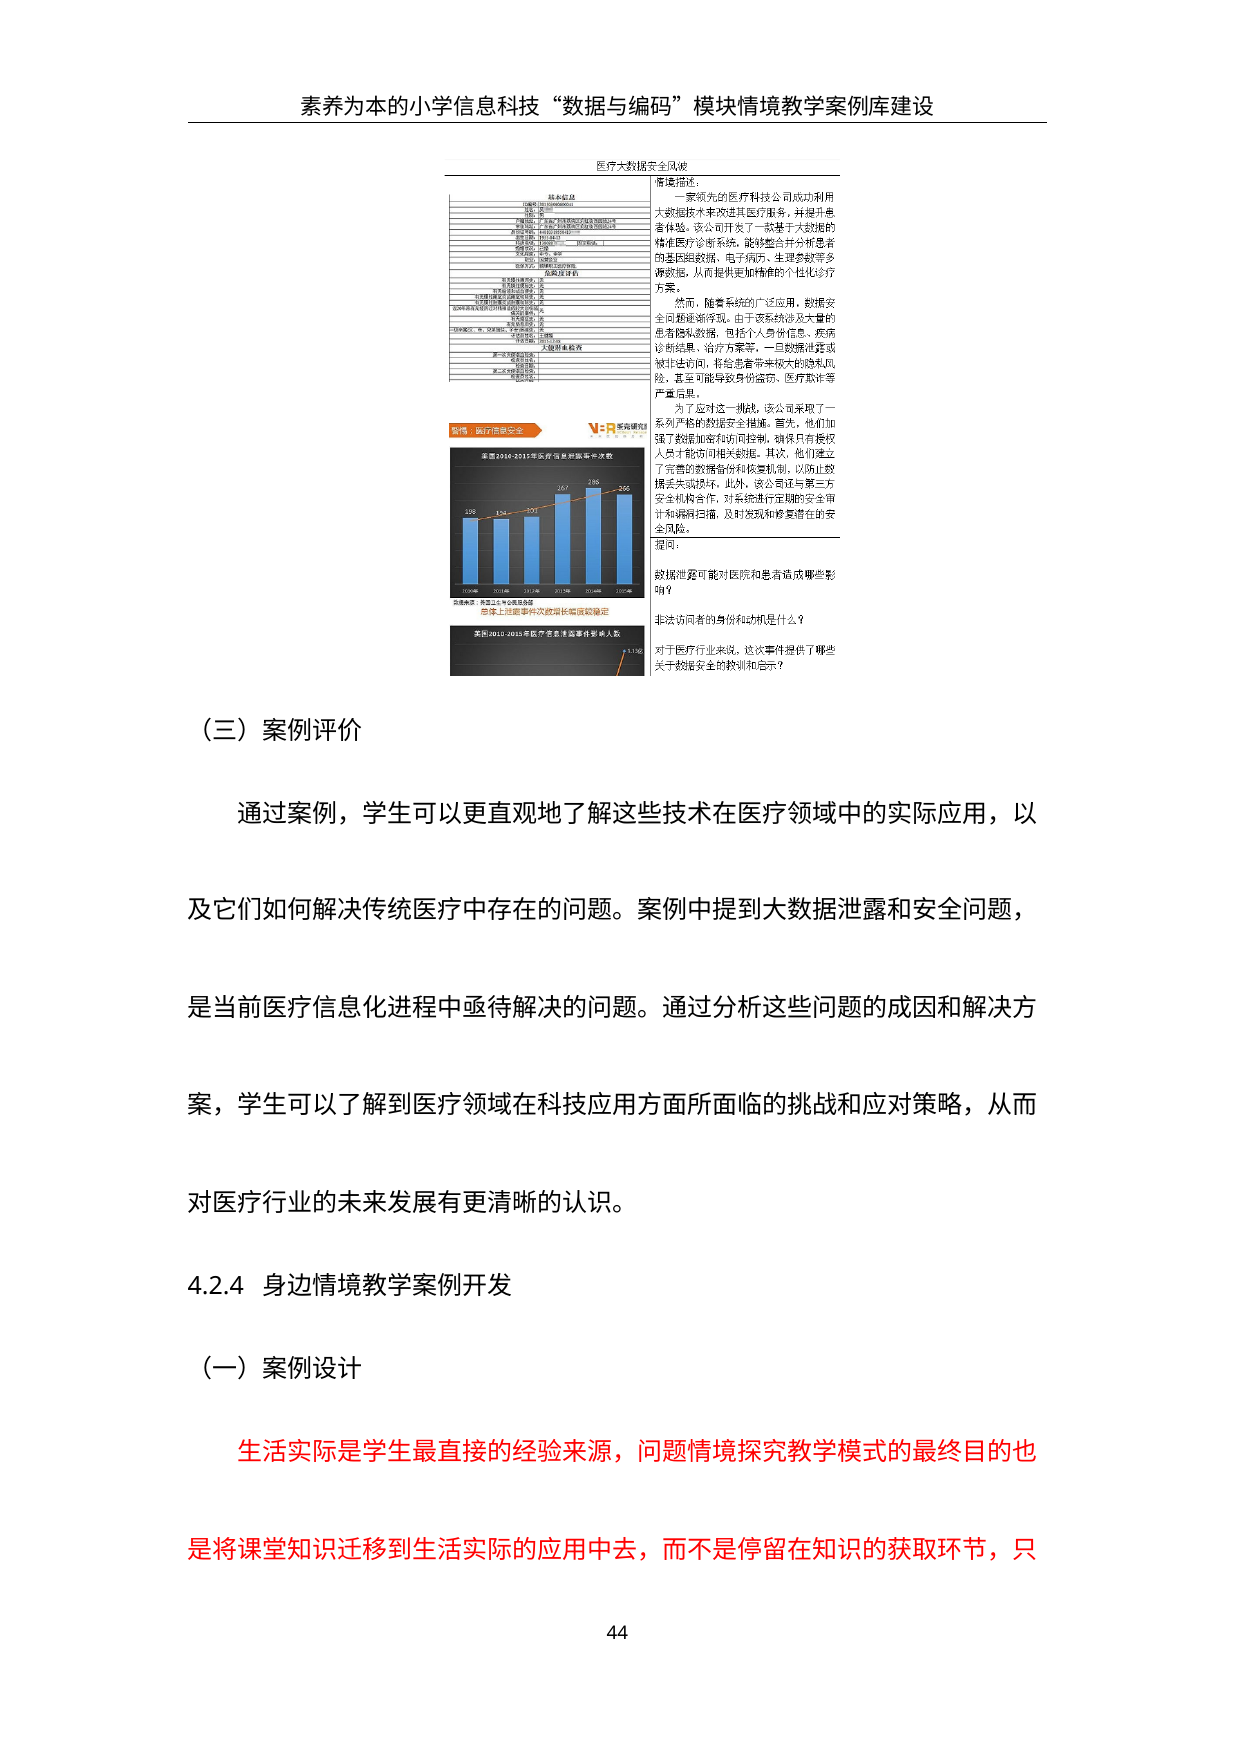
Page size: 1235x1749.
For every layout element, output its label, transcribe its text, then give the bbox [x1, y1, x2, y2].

picture [444, 159, 840, 676]
list （一）案例设计 [187, 1334, 1047, 1399]
text （三）案例评价 [187, 696, 1047, 761]
text 通过案例，学生可以更直观地了解这些技术在医疗领域中的实际应用，以及它们如何解决传统医疗中存在的问题。案例中提到大数据泄露和安全问题，是当前医疗信息化进程中亟待解决的问题。通过分析这些问题的成因和解决方案，学生可以了解到医疗领域在科技应用方面所面临的挑战和应对策略，从而对医疗行业的未来发展有更清晰的认识。 [187, 779, 1047, 1234]
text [187, 1417, 1047, 1580]
list 身边情境教学案例开发 [187, 1251, 1047, 1316]
